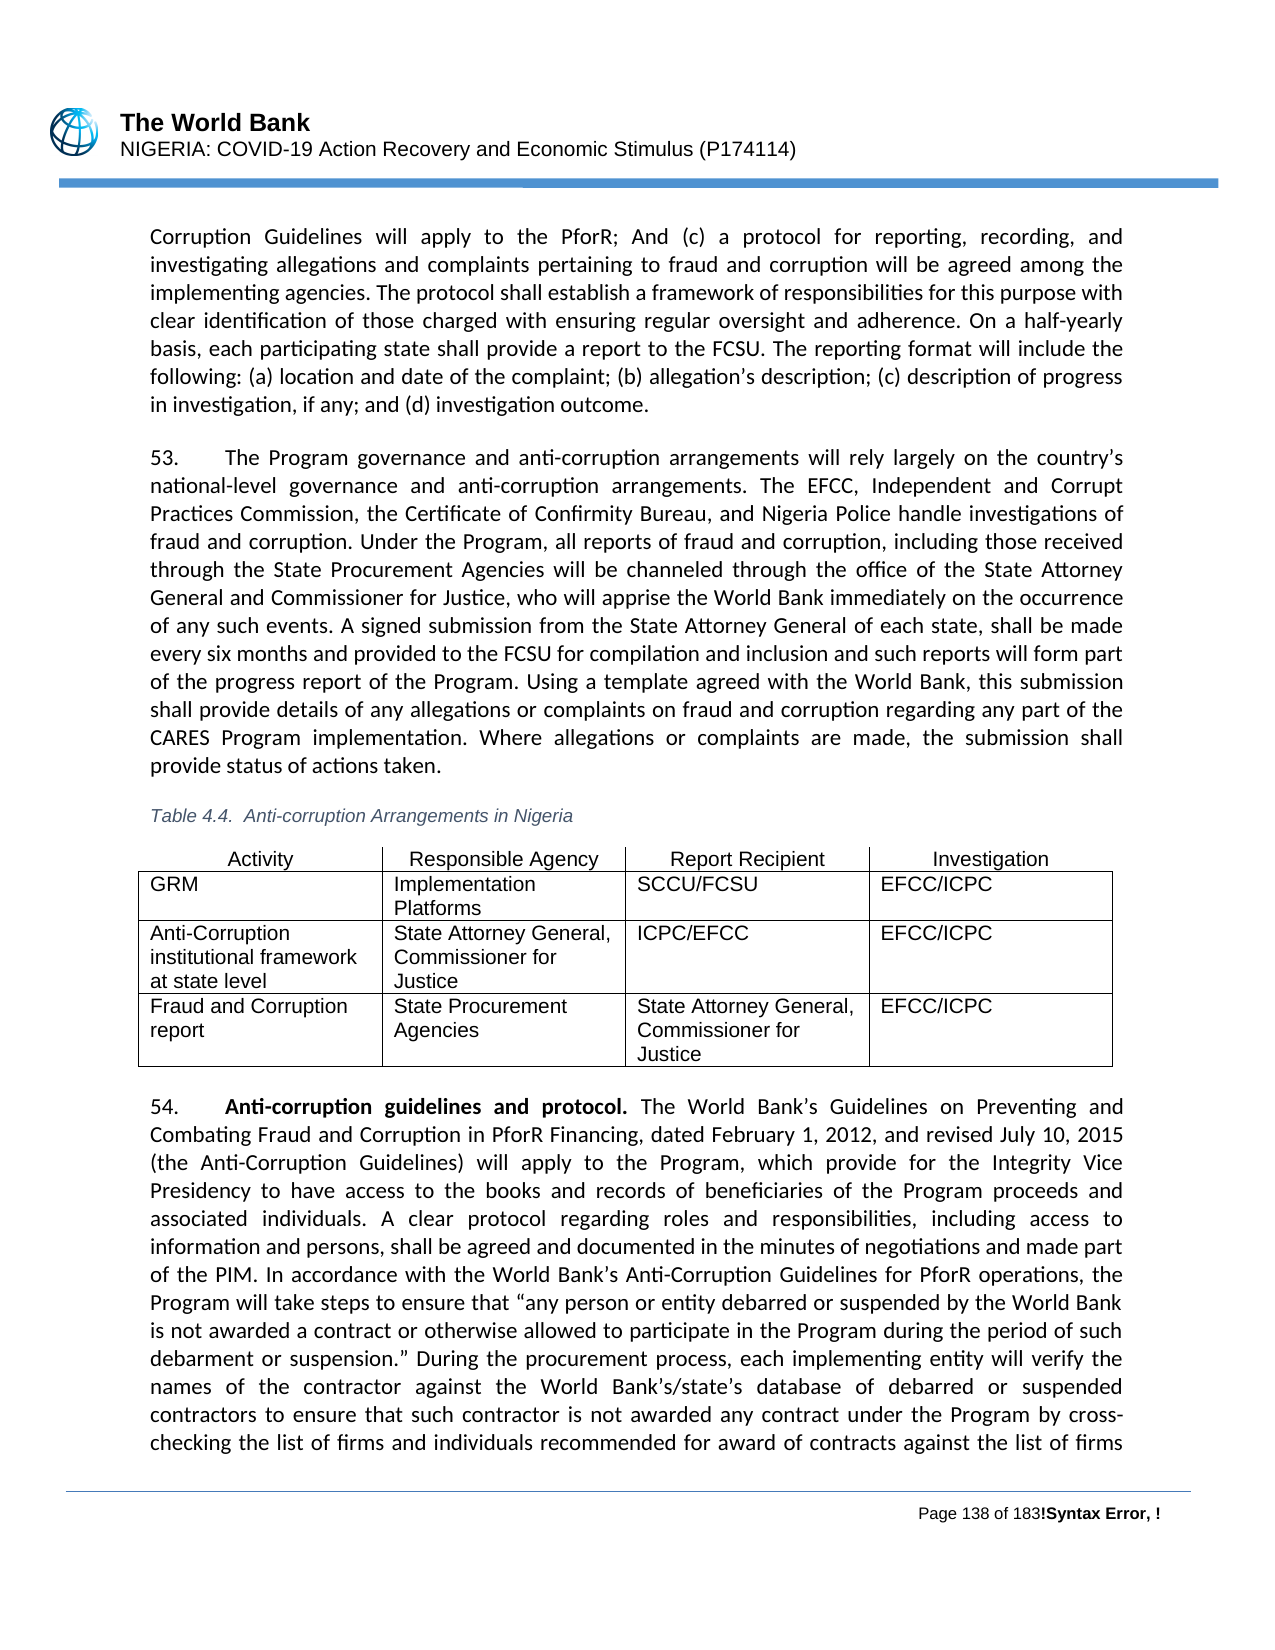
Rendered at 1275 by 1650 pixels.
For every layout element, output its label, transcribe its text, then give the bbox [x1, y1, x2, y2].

picture [50, 108, 99, 156]
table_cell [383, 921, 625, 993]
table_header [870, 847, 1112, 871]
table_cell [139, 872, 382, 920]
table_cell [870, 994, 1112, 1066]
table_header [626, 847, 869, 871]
picture [65, 116, 72, 122]
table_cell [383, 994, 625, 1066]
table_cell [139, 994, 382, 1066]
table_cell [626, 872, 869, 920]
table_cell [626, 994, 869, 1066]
text Table 4.4. Anti-corruption Arrangements in Nigeria [150, 804, 1125, 826]
picture [81, 108, 99, 144]
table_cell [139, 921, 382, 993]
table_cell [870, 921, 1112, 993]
list The Program governance and anti-corruption arrangements will rely largely on the country’s national-level governance and anti-corruption arrangements. The EFCC, Independent and Corrupt Practices Commission, the Certificate of Confirmity Bureau, and Nigeria Police handle investigations of fraud and corruption. Under the Program, all reports of fraud and corruption, including those received through the State Procurement Agencies will be channeled through the office of the State Attorney General and Commissioner for Justice, who will apprise the World Bank immediately on the occurrence of any such events. A signed submission from the State Attorney General of each state, shall be made every six months and provided to the FCSU for compilation and inclusion and such reports will form part of the progress report of the Program. Using a template agreed with the World Bank, this submission shall provide details of any allegations or complaints on fraud and corruption regarding any part of the CARES Program implementation. Where allegations or complaints are made, the submission shall provide status of actions taken. [150, 443, 1125, 779]
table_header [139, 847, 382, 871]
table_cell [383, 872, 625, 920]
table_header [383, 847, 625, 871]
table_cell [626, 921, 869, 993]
picture [72, 118, 78, 126]
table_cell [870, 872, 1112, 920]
